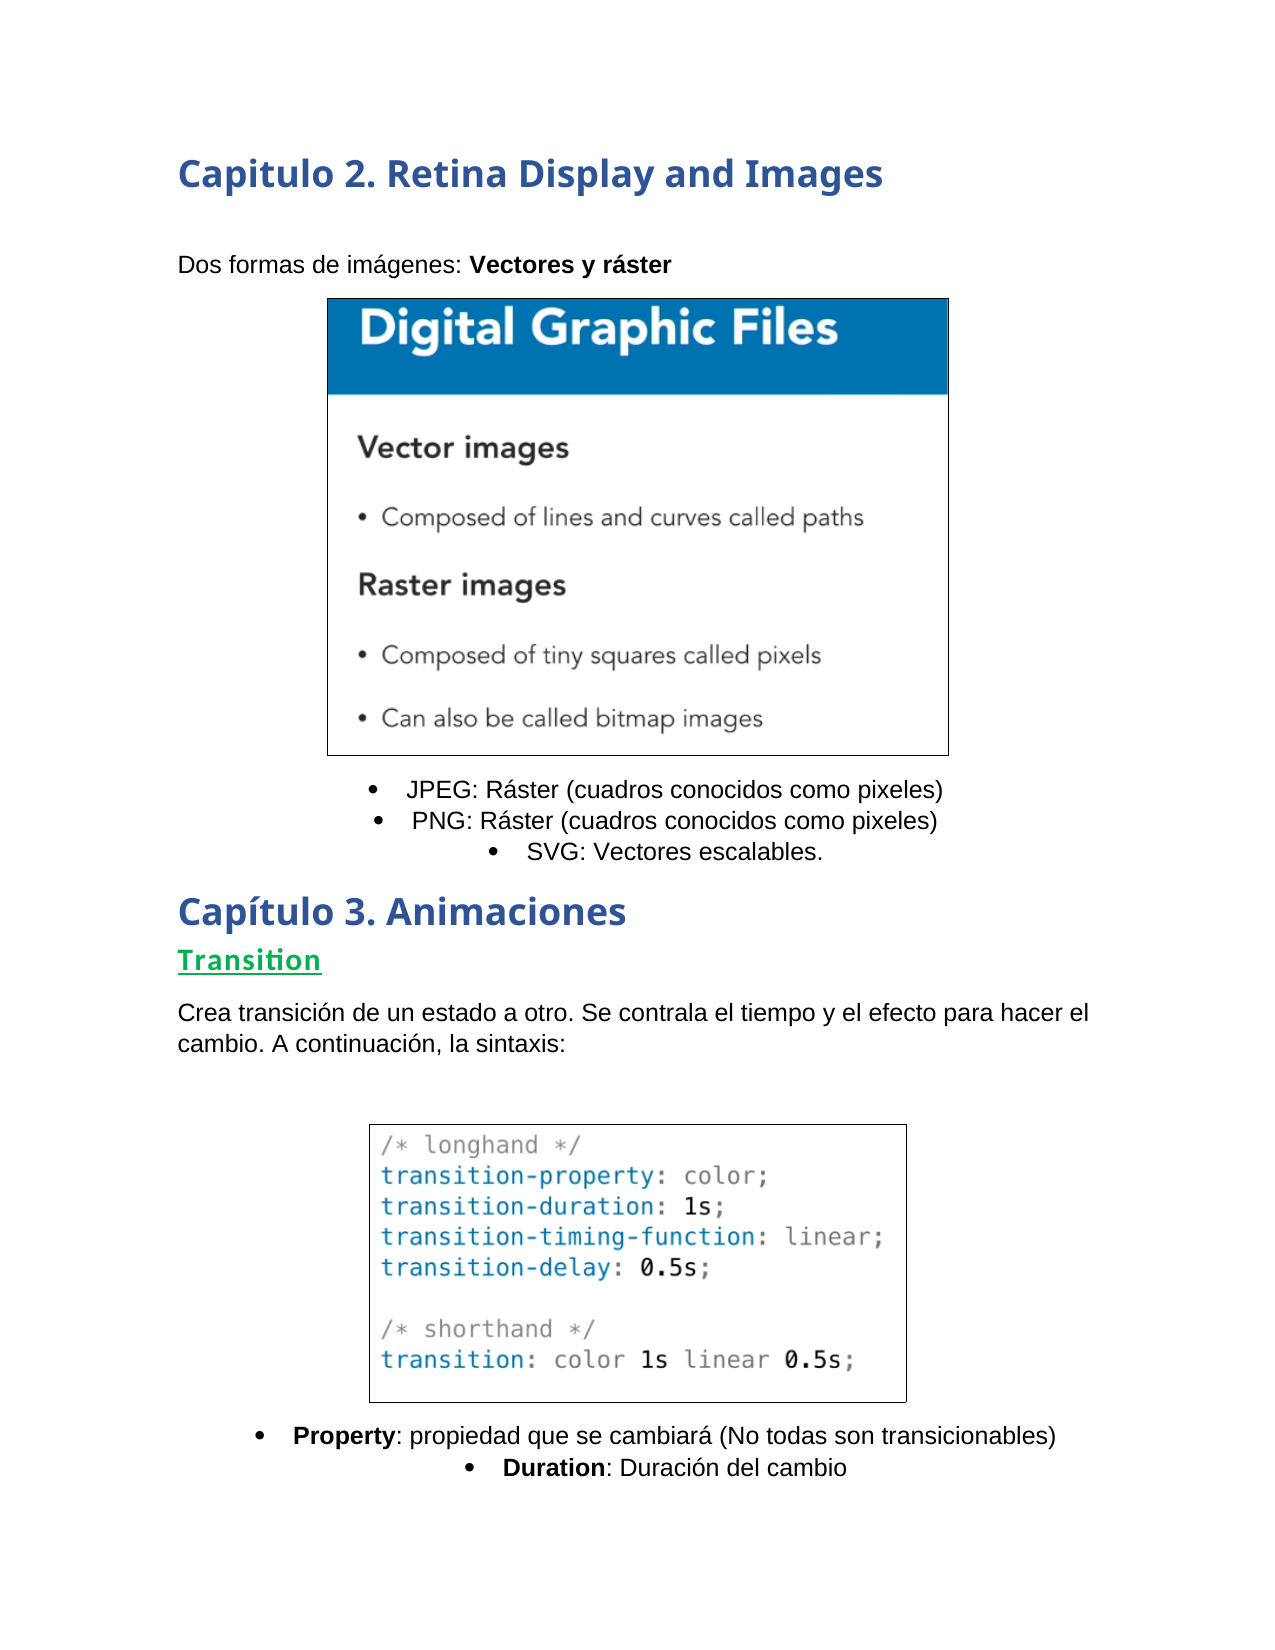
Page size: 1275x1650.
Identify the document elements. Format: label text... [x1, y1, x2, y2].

text Dos formas de imágenes: Vectores y ráster [177, 250, 1098, 279]
subtitle Capitulo 2. Retina Display and Images [177, 148, 1098, 199]
list JPEG: Ráster (cuadros conocidos como pixeles) [215, 775, 1098, 804]
picture [370, 1125, 906, 1402]
subtitle Capítulo 3. Animaciones [177, 885, 1098, 936]
list Duration: Duración del cambio [215, 1452, 1098, 1481]
list SVG: Vectores escalables. [215, 837, 1098, 866]
subtitle Transition [177, 940, 1098, 978]
picture [328, 395, 948, 755]
text Crea transición de un estado a otro. Se contrala el tiempo y el efecto para hacer el cambio. A continuación, la sintaxis: [177, 998, 1098, 1058]
list PNG: Ráster (cuadros conocidos como pixeles) [215, 806, 1098, 835]
list Property: propiedad que se cambiará (No todas son transicionables) [215, 1421, 1098, 1450]
picture [328, 299, 948, 392]
